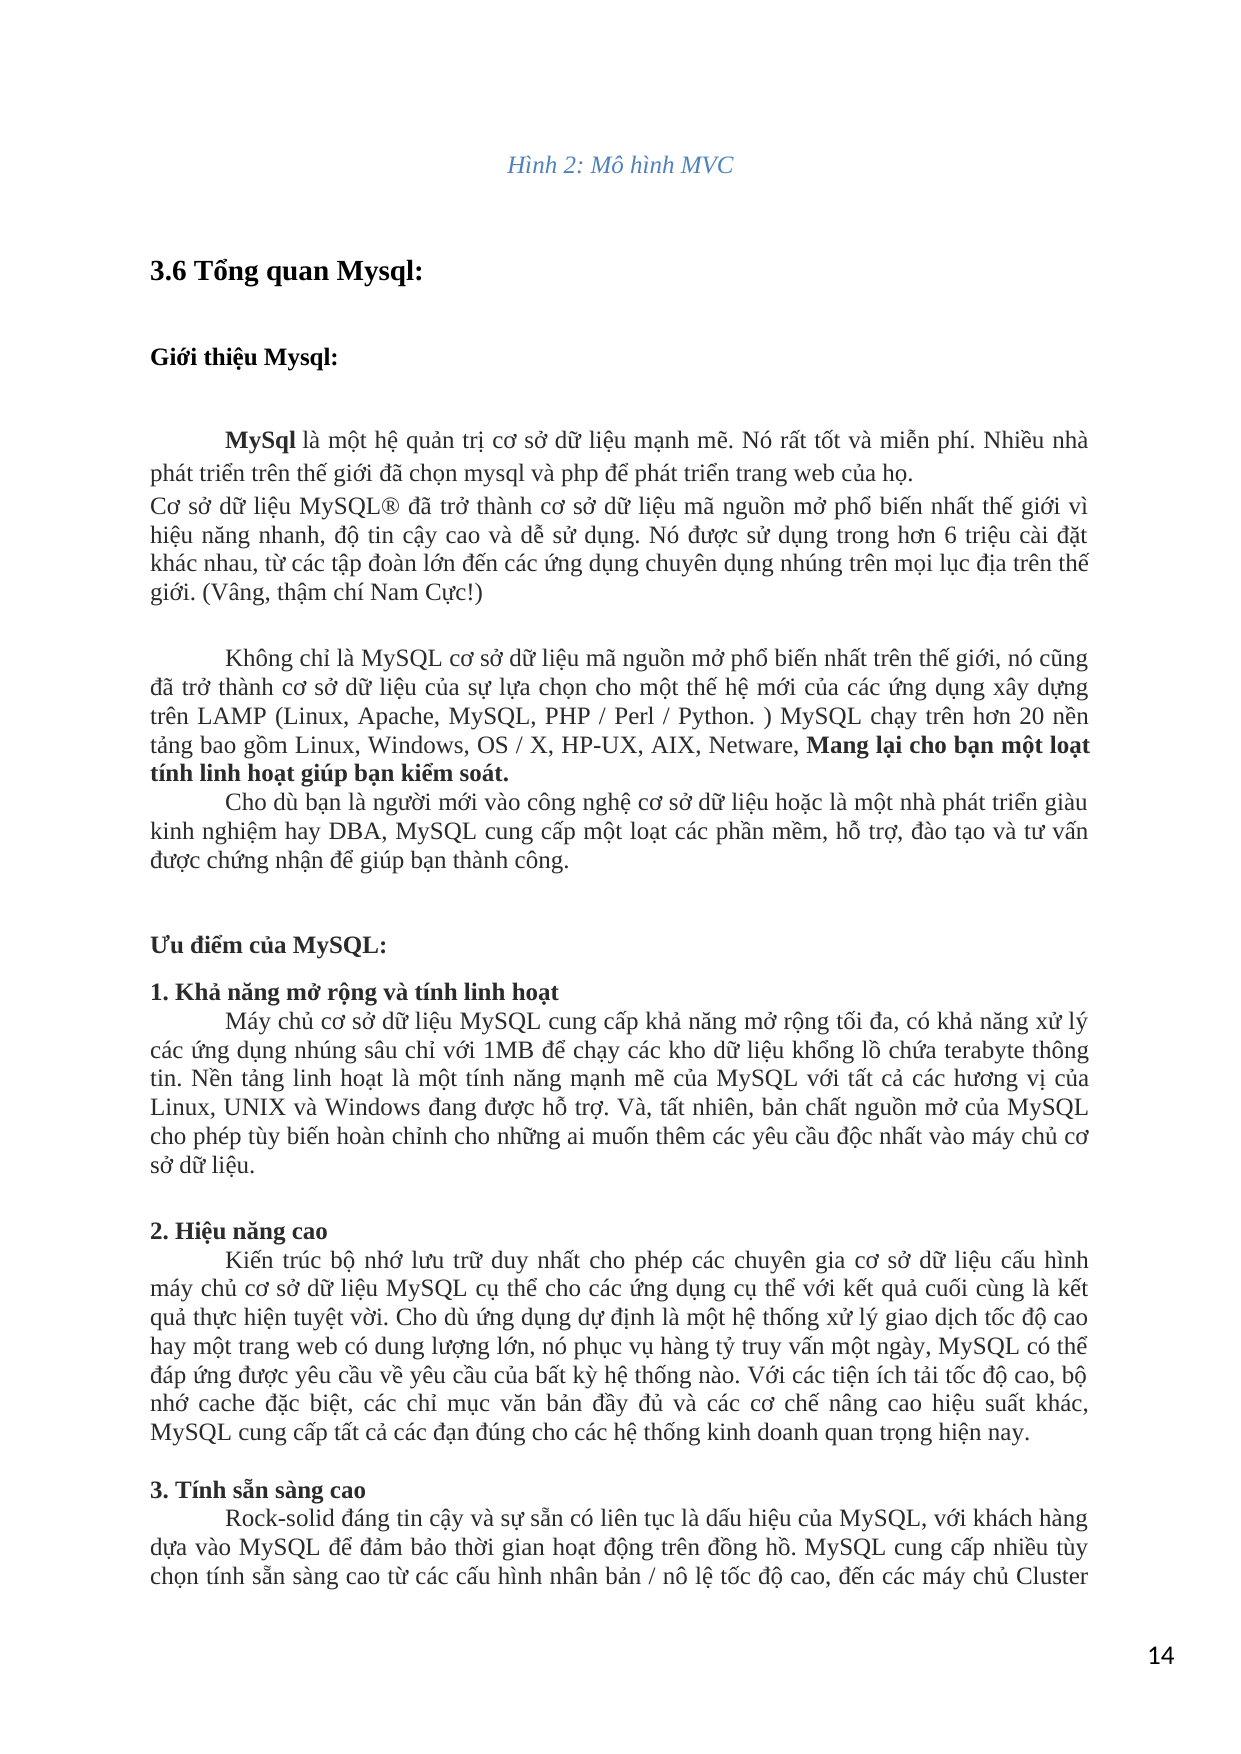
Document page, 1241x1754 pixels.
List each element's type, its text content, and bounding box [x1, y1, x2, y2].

text Không chỉ là MySQL cơ sở dữ liệu mã nguồn mở phổ biến nhất trên thế giới, nó cũng đã trở thành cơ sở dữ liệu của sự lựa chọn cho một thế hệ mới của các ứng dụng xây dựng trên LAMP (Linux, Apache, MySQL, PHP / Perl / Python. ) MySQL chạy trên hơn 20 nền tảng bao gồm Linux, Windows, OS / X, HP-UX, AIX, Netware, Mang lại cho bạn một loạt tính linh hoạt giúp bạn kiểm soát. [150, 643, 1090, 787]
text 3. Tính sẵn sàng cao [150, 1446, 1090, 1503]
text Giới thiệu Mysql: [150, 342, 1090, 371]
text 2. Hiệu năng cao [150, 1216, 1090, 1245]
text Kiến trúc bộ nhớ lưu trữ duy nhất cho phép các chuyên gia cơ sở dữ liệu cấu hình máy chủ cơ sở dữ liệu MySQL cụ thể cho các ứng dụng cụ thể với kết quả cuối cùng là kết quả thực hiện tuyệt vời. Cho dù ứng dụng dự định là một hệ thống xử lý giao dịch tốc độ cao hay một trang web có dung lượng lớn, nó phục vụ hàng tỷ truy vấn một ngày, MySQL có thể đáp ứng được yêu cầu về yêu cầu của bất kỳ hệ thống nào. Với các tiện ích tải tốc độ cao, bộ nhớ cache đặc biệt, các chỉ mục văn bản đầy đủ và các cơ chế nâng cao hiệu suất khác, MySQL cung cấp tất cả các đạn đúng cho các hệ thống kinh doanh quan trọng hiện nay. [150, 1245, 1090, 1446]
text 1. Khả năng mở rộng và tính linh hoạt [150, 977, 1090, 1006]
text Máy chủ cơ sở dữ liệu MySQL cung cấp khả năng mở rộng tối đa, có khả năng xử lý các ứng dụng nhúng sâu chỉ với 1MB để chạy các kho dữ liệu khổng lồ chứa terabyte thông tin. Nền tảng linh hoạt là một tính năng mạnh mẽ của MySQL với tất cả các hương vị của Linux, UNIX và Windows đang được hỗ trợ. Và, tất nhiên, bản chất nguồn mở của MySQL cho phép tùy biến hoàn chỉnh cho những ai muốn thêm các yêu cầu độc nhất vào máy chủ cơ sở dữ liệu. [150, 1006, 1090, 1178]
text Ưu điểm của MySQL: [150, 930, 1090, 958]
text Cho dù bạn là người mới vào công nghệ cơ sở dữ liệu hoặc là một nhà phát triển giàu kinh nghiệm hay DBA, MySQL cung cấp một loạt các phần mềm, hỗ trợ, đào tạo và tư vấn được chứng nhận để giúp bạn thành công. [150, 787, 1090, 873]
text MySql là một hệ quản trị cơ sở dữ liệu mạnh mẽ. Nó rất tốt và miễn phí. Nhiều nhà phát triển trên thế giới đã chọn mysql và php để phát triển trang web của họ. [150, 425, 1090, 487]
text Cơ sở dữ liệu MySQL® đã trở thành cơ sở dữ liệu mã nguồn mở phổ biến nhất thế giới vì hiệu năng nhanh, độ tin cậy cao và dễ sử dụng. Nó được sử dụng trong hơn 6 triệu cài đặt khác nhau, từ các tập đoàn lớn đến các ứng dụng chuyên dụng nhúng trên mọi lục địa trên thế giới. (Vâng, thậm chí Nam Cực!) [150, 491, 1090, 606]
subtitle 3.6 Tổng quan Mysql: [150, 253, 1090, 287]
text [150, 1503, 1090, 1590]
text Hình 2: Mô hình MVC [150, 150, 1090, 179]
